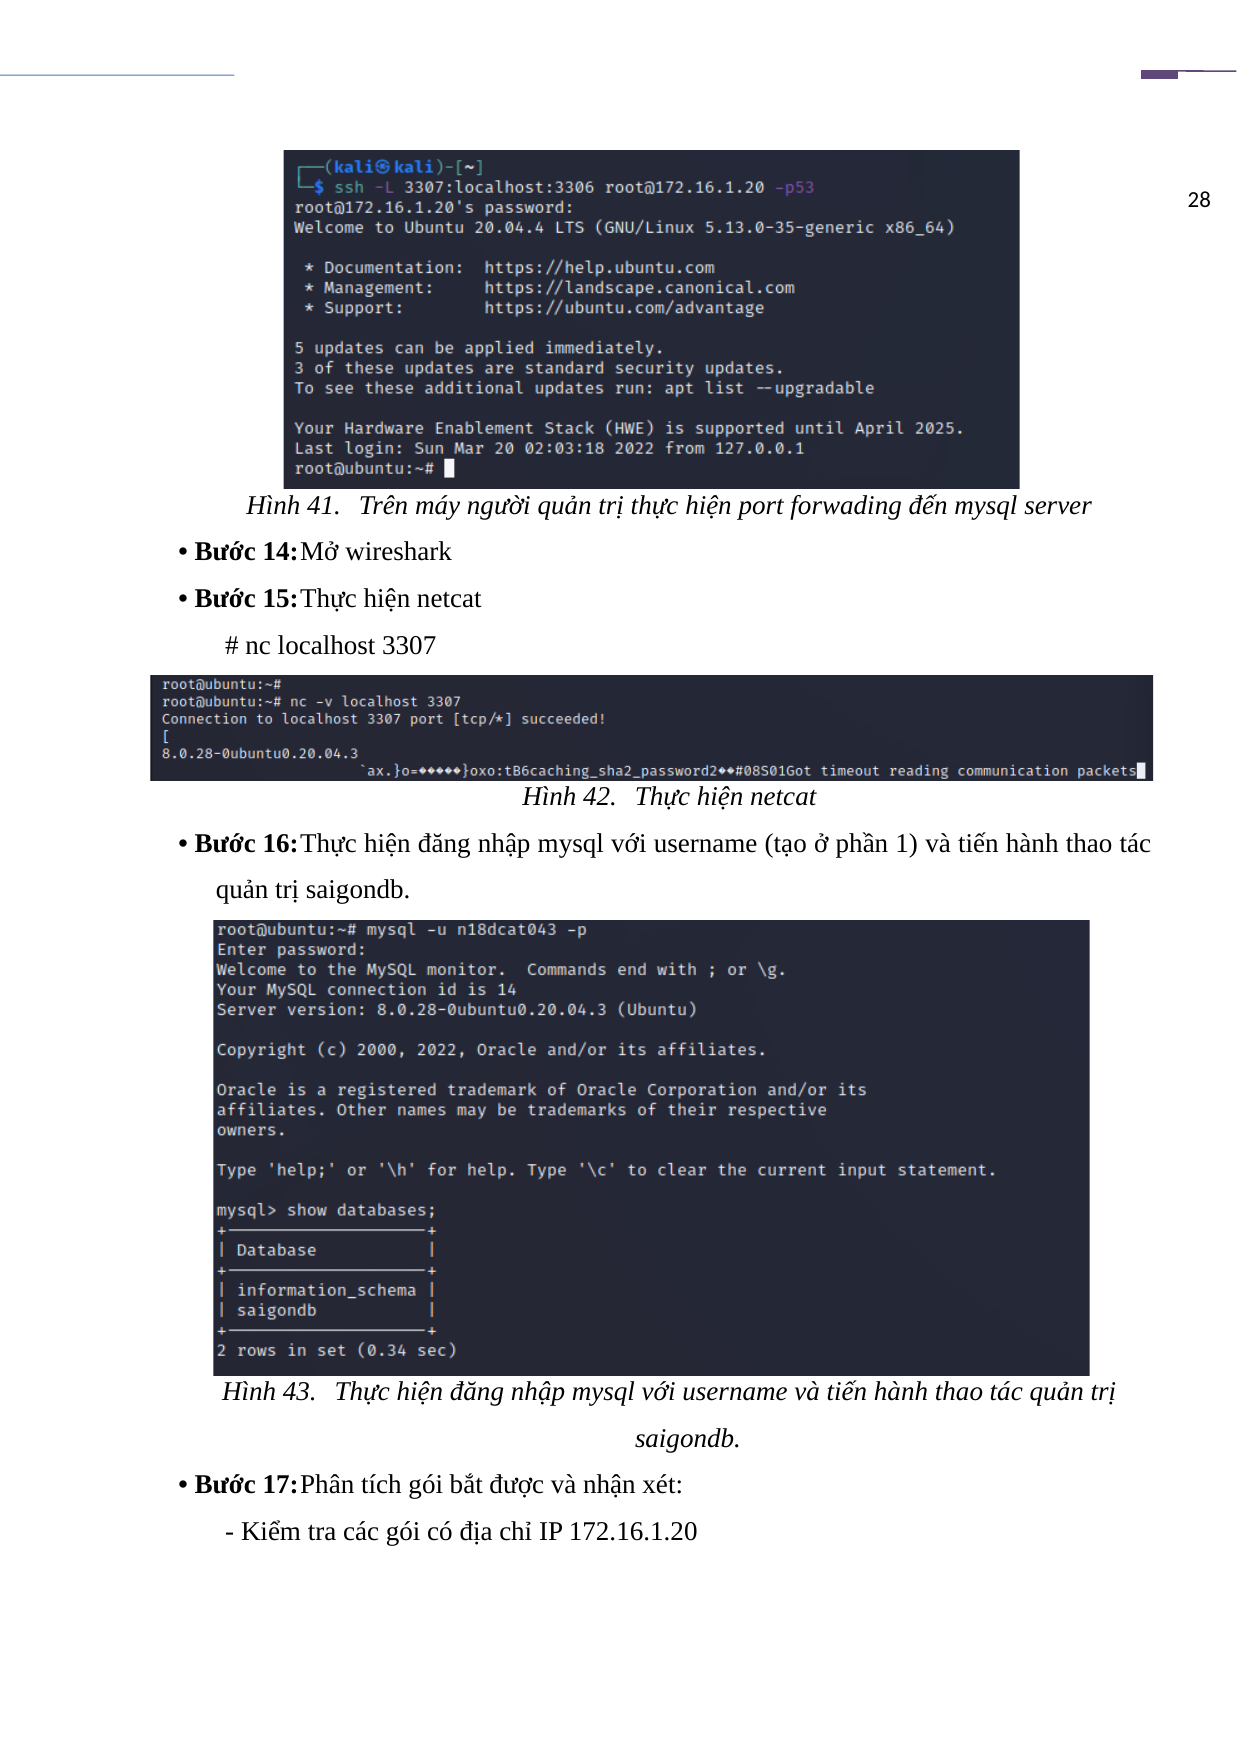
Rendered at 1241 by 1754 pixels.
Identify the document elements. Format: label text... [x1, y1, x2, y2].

text Phân tích gói bắt được và nhận xét: [178, 1468, 1153, 1499]
text Thực hiện đăng nhập mysql với username (tạo ở phần 1) và tiến hành thao tác quản trị saigondb. [178, 827, 1153, 904]
text - Kiểm tra các gói có địa chỉ IP 172.16.1.20 [150, 1515, 1153, 1546]
picture [213, 920, 1090, 1376]
text Trên máy người quản trị thực hiện port forwading đến mysql server [187, 489, 1153, 520]
picture [283, 150, 1020, 489]
text Thực hiện đăng nhập mysql với username và tiến hành thao tác quản trị saigondb. [187, 1375, 1153, 1453]
text Thực hiện netcat [178, 582, 1153, 613]
text # nc localhost 3307 [150, 629, 1153, 660]
picture [150, 675, 1154, 781]
text Mở wireshark [178, 535, 1153, 567]
text Thực hiện netcat [187, 781, 1153, 811]
